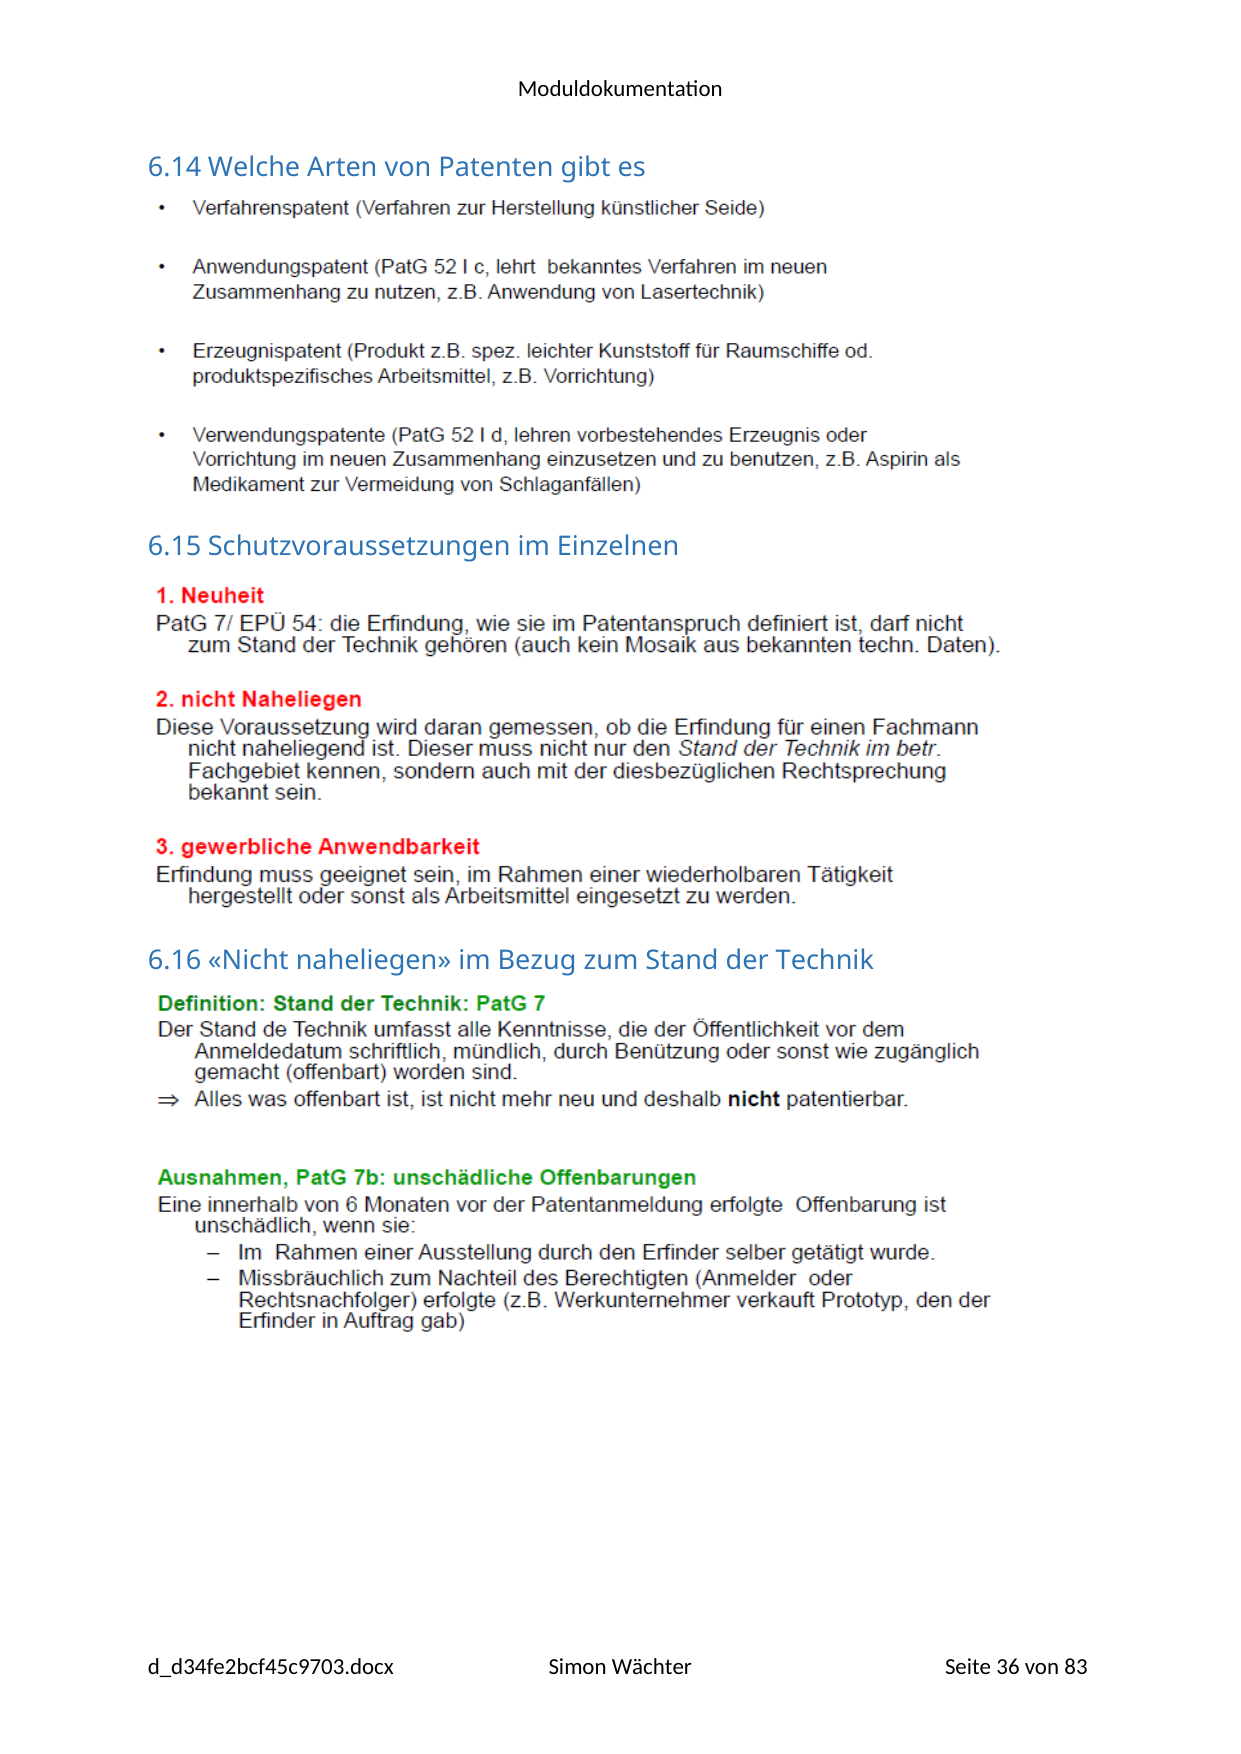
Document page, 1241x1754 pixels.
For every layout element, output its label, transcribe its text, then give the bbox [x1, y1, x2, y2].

picture [147, 566, 1012, 922]
subtitle Welche Arten von Patenten gibt es [148, 148, 1093, 184]
picture [147, 980, 1005, 1346]
subtitle Schutzvoraussetzungen im Einzelnen [148, 527, 1093, 563]
subtitle «Nicht naheliegen» im Bezug zum Stand der Technik [148, 940, 1093, 977]
picture [147, 187, 985, 508]
